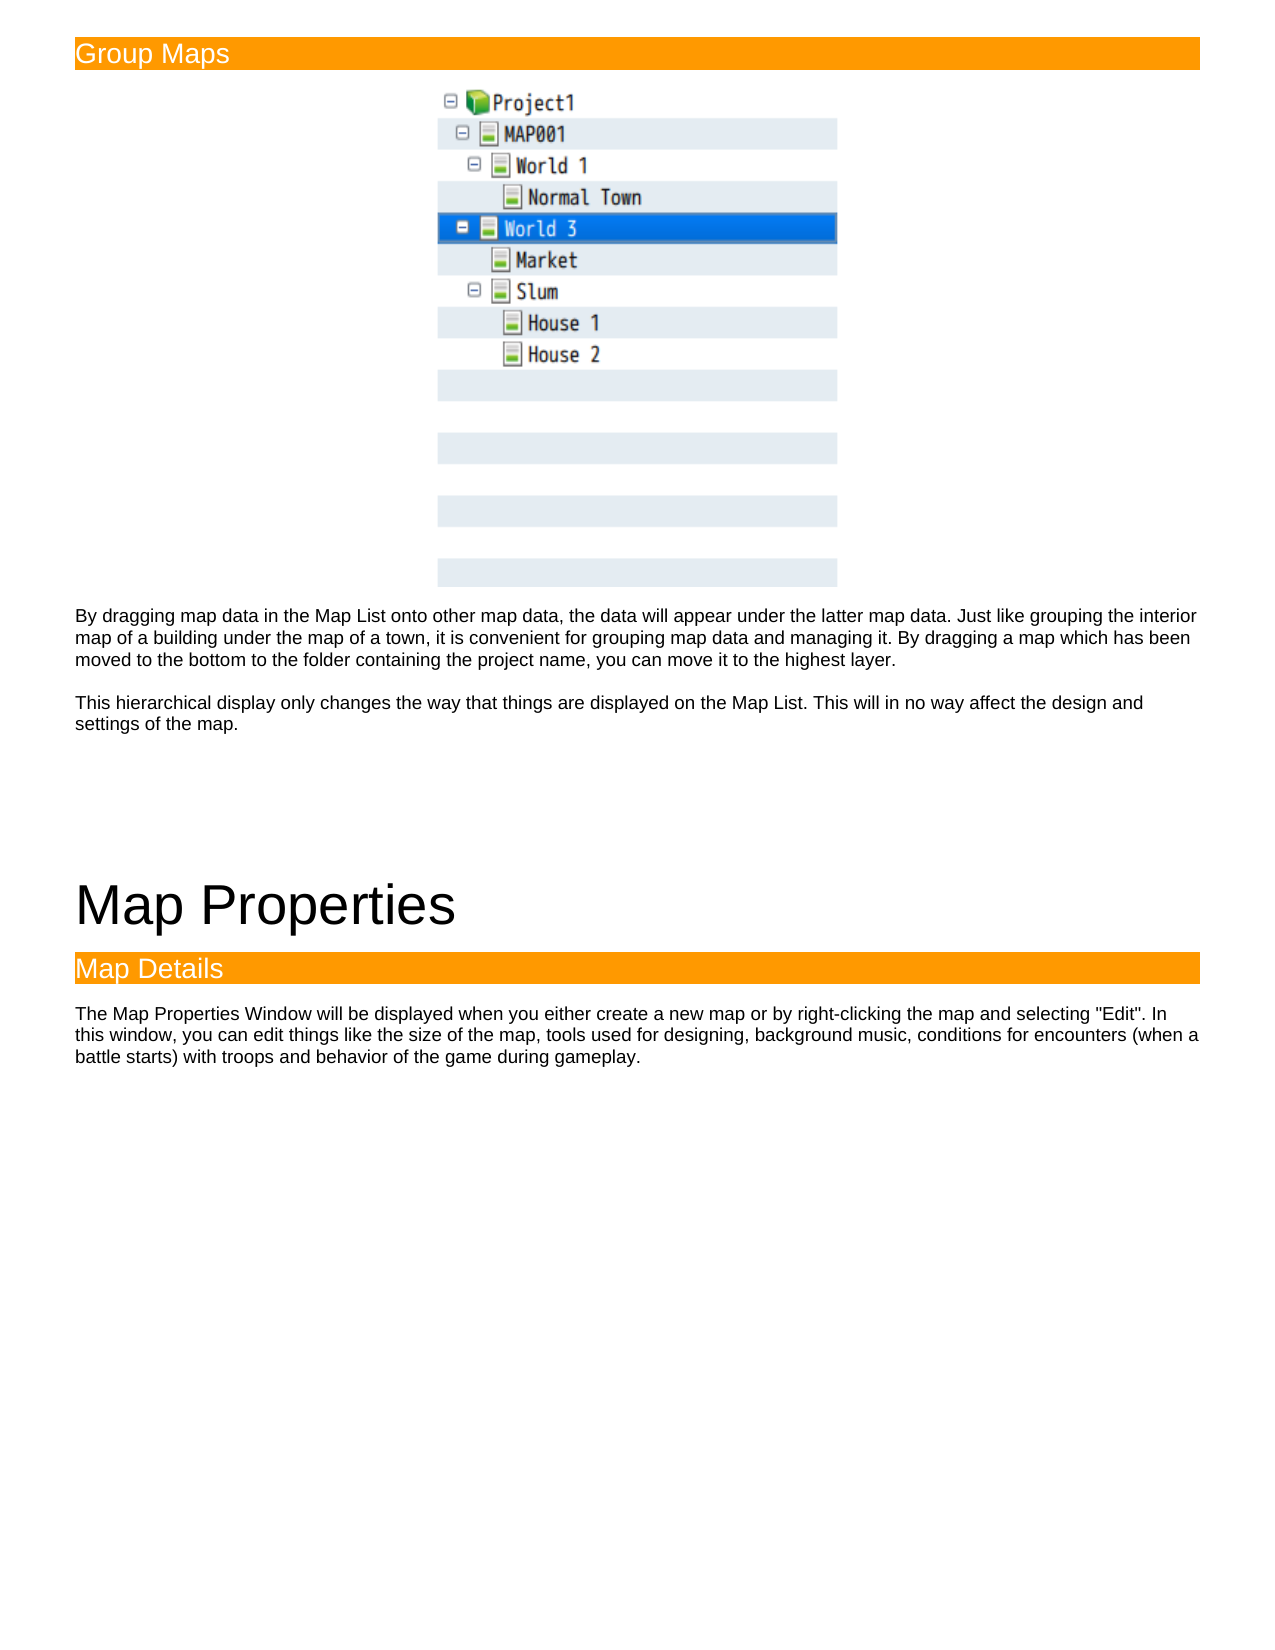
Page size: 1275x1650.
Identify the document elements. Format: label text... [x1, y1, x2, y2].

subtitle Map Properties [75, 872, 1200, 936]
text The Map Properties Window will be displayed when you either create a new map or by right-clicking the map and selecting "Edit". In this window, you can edit things like the size of the map, tools used for designing, background music, conditions for encounters (when a battle starts) with troops and behavior of the game during gameplay. [75, 1002, 1200, 1067]
picture [437, 88, 838, 587]
subtitle Group Maps [75, 37, 1200, 70]
text By dragging map data in the Map List onto other map data, the data will appear under the latter map data. Just like grouping the interior map of a building under the map of a town, it is convenient for grouping map data and managing it. By dragging a map which has been moved to the bottom to the folder containing the project name, you can move it to the highest layer. This hierarchical display only changes the way that things are displayed on the Map List. This will in no way affect the design and settings of the map. [75, 605, 1200, 735]
subtitle Map Details [75, 952, 1200, 984]
